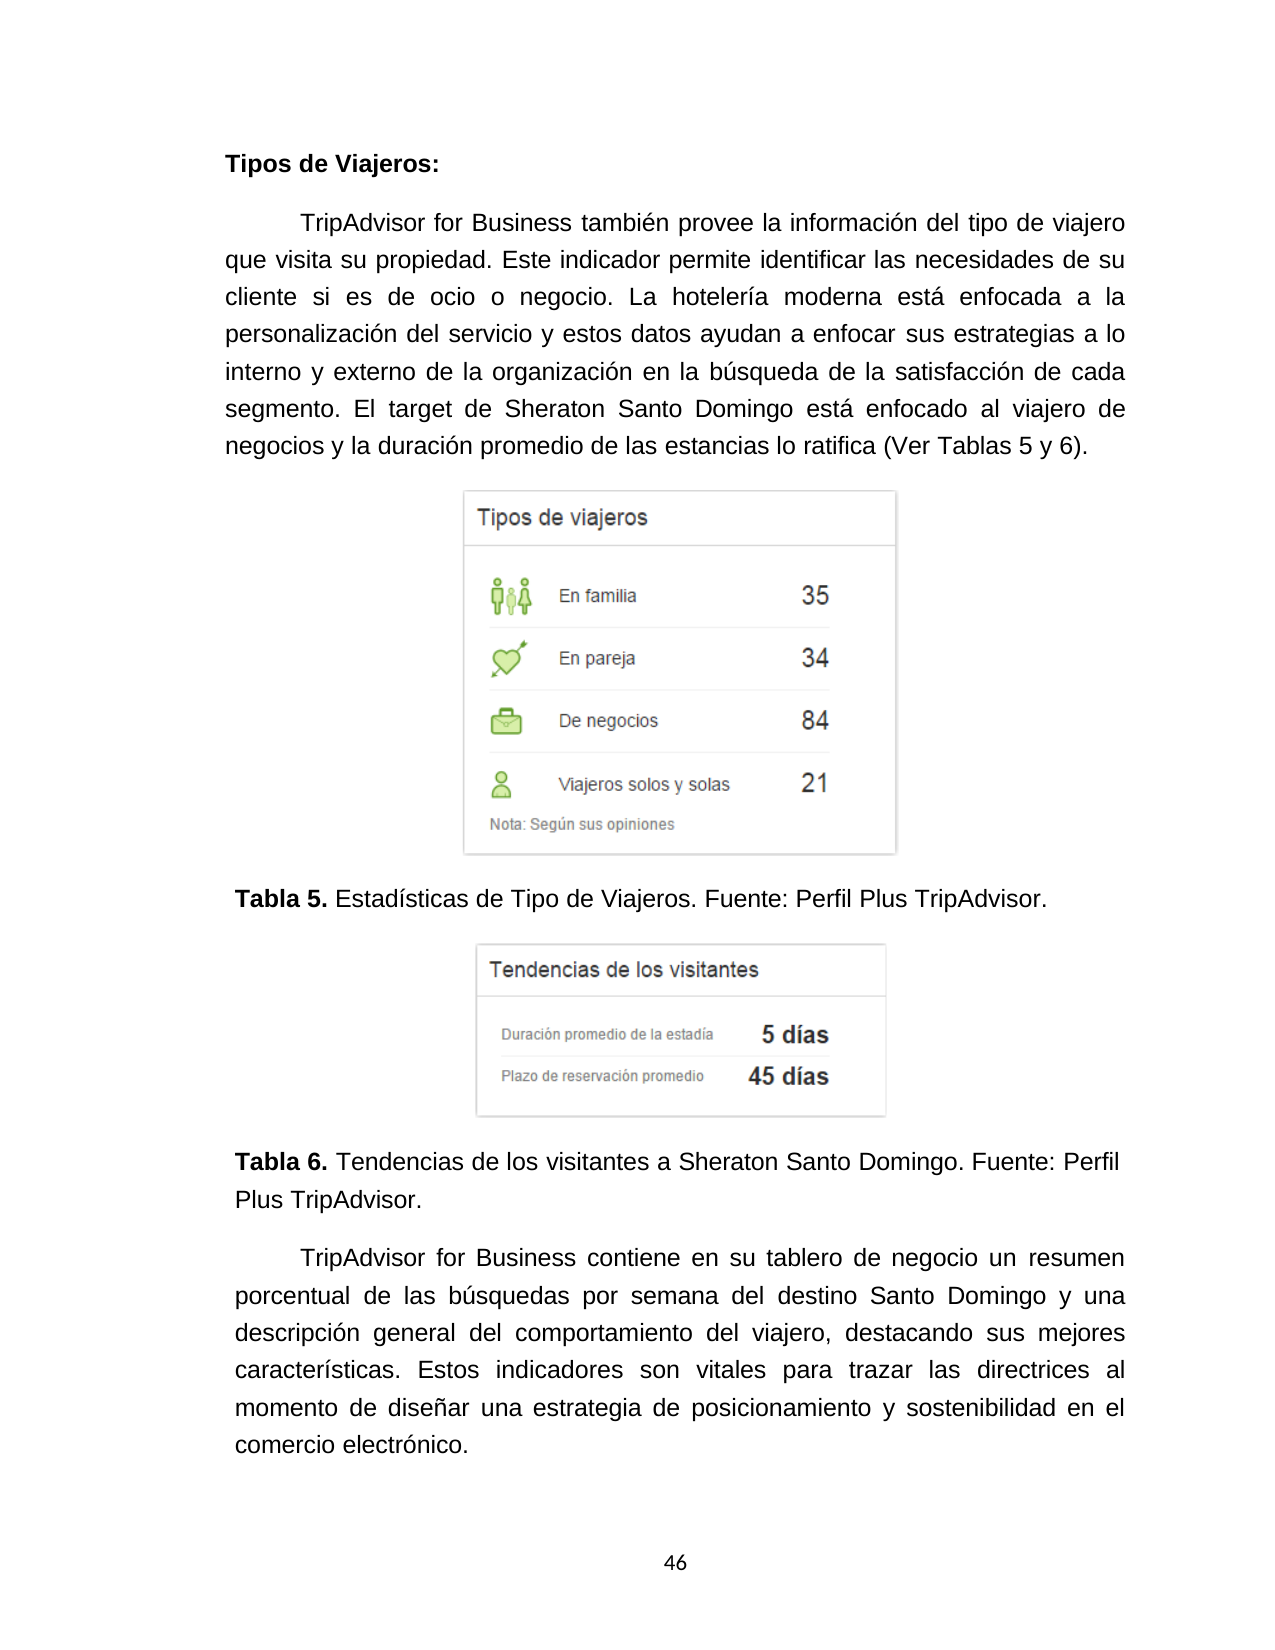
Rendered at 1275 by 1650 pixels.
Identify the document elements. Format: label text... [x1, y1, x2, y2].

text Tabla 5. Estadísticas de Tipo de Viajeros. Fuente: Perfil Plus TripAdvisor. [234, 884, 1137, 913]
text TripAdvisor for Business también provee la información del tipo de viajero que visita su propiedad. Este indicador permite identificar las necesidades de su cliente si es de ocio o negocio. La hotelería moderna está enfocada a la personalización del servicio y estos datos ayudan a enfocar sus estrategias a lo interno y externo de la organización en la búsqueda de la satisfacción de cada segmento. El target de Sheraton Santo Domingo está enfocado al viajero de negocios y la duración promedio de las estancias lo ratifica (Ver Tablas 5 y 6). [225, 208, 1126, 460]
text Tabla 6. Tendencias de los visitantes a Sheraton Santo Domingo. Fuente: Perfil Plus TripAdvisor. [234, 1147, 1125, 1214]
picture [475, 943, 887, 1118]
text TripAdvisor for Business contiene en su tablero de negocio un resumen porcentual de las búsquedas por semana del destino Santo Domingo y una descripción general del comportamiento del viajero, destacando sus mejores características. Estos indicadores son vitales para trazar las directrices al momento de diseñar una estrategia de posicionamiento y sostenibilidad en el comercio electrónico. [234, 1243, 1125, 1458]
picture [462, 490, 899, 856]
subtitle Tipos de Viajeros: [225, 149, 1125, 178]
